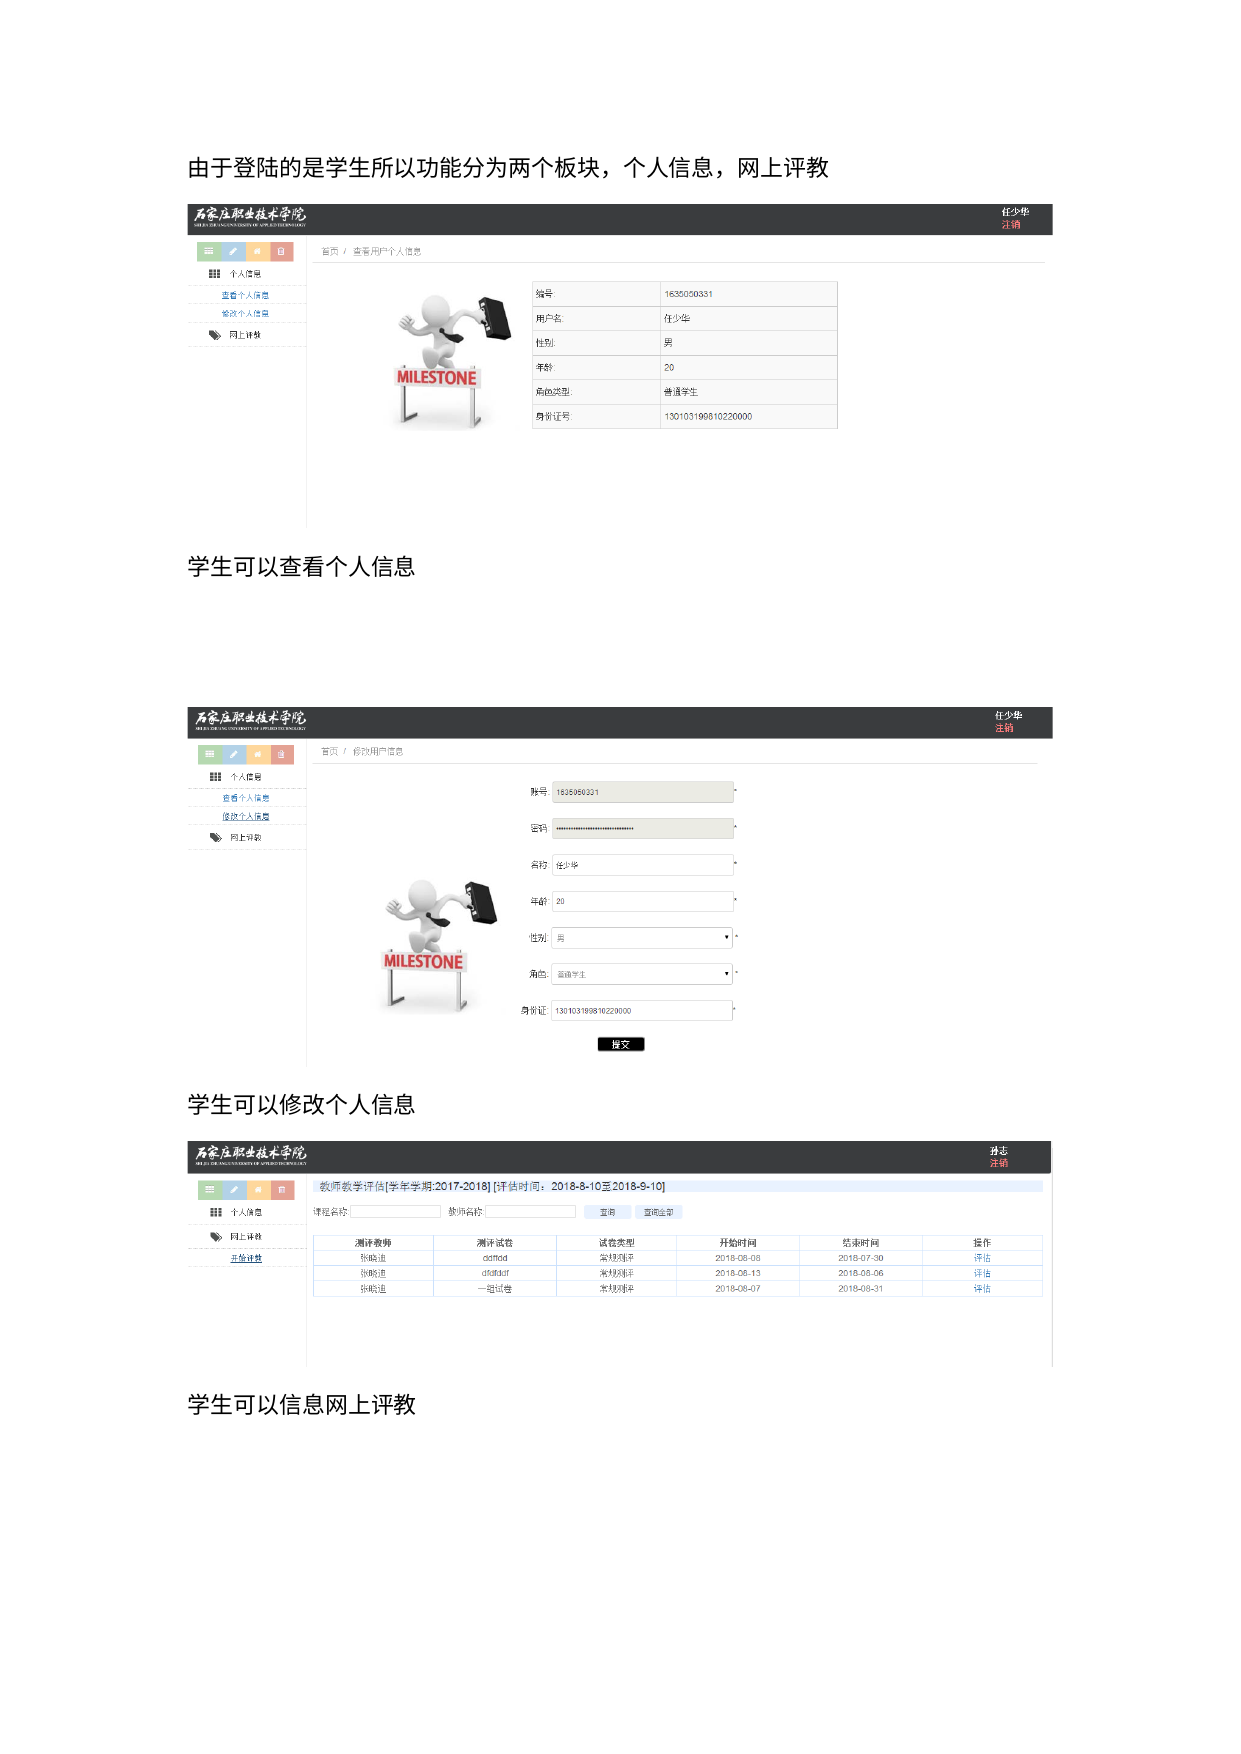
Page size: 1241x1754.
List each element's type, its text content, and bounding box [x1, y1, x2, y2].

picture [187, 707, 1053, 1067]
text 学生可以查看个人信息 [187, 549, 1053, 582]
picture [187, 1141, 1053, 1367]
text 学生可以修改个人信息 [187, 1087, 1053, 1121]
picture [187, 204, 1053, 528]
text 学生可以信息网上评教 [187, 1387, 1053, 1421]
text 由于登陆的是学生所以功能分为两个板块，个人信息，网上评教 [187, 150, 1053, 183]
